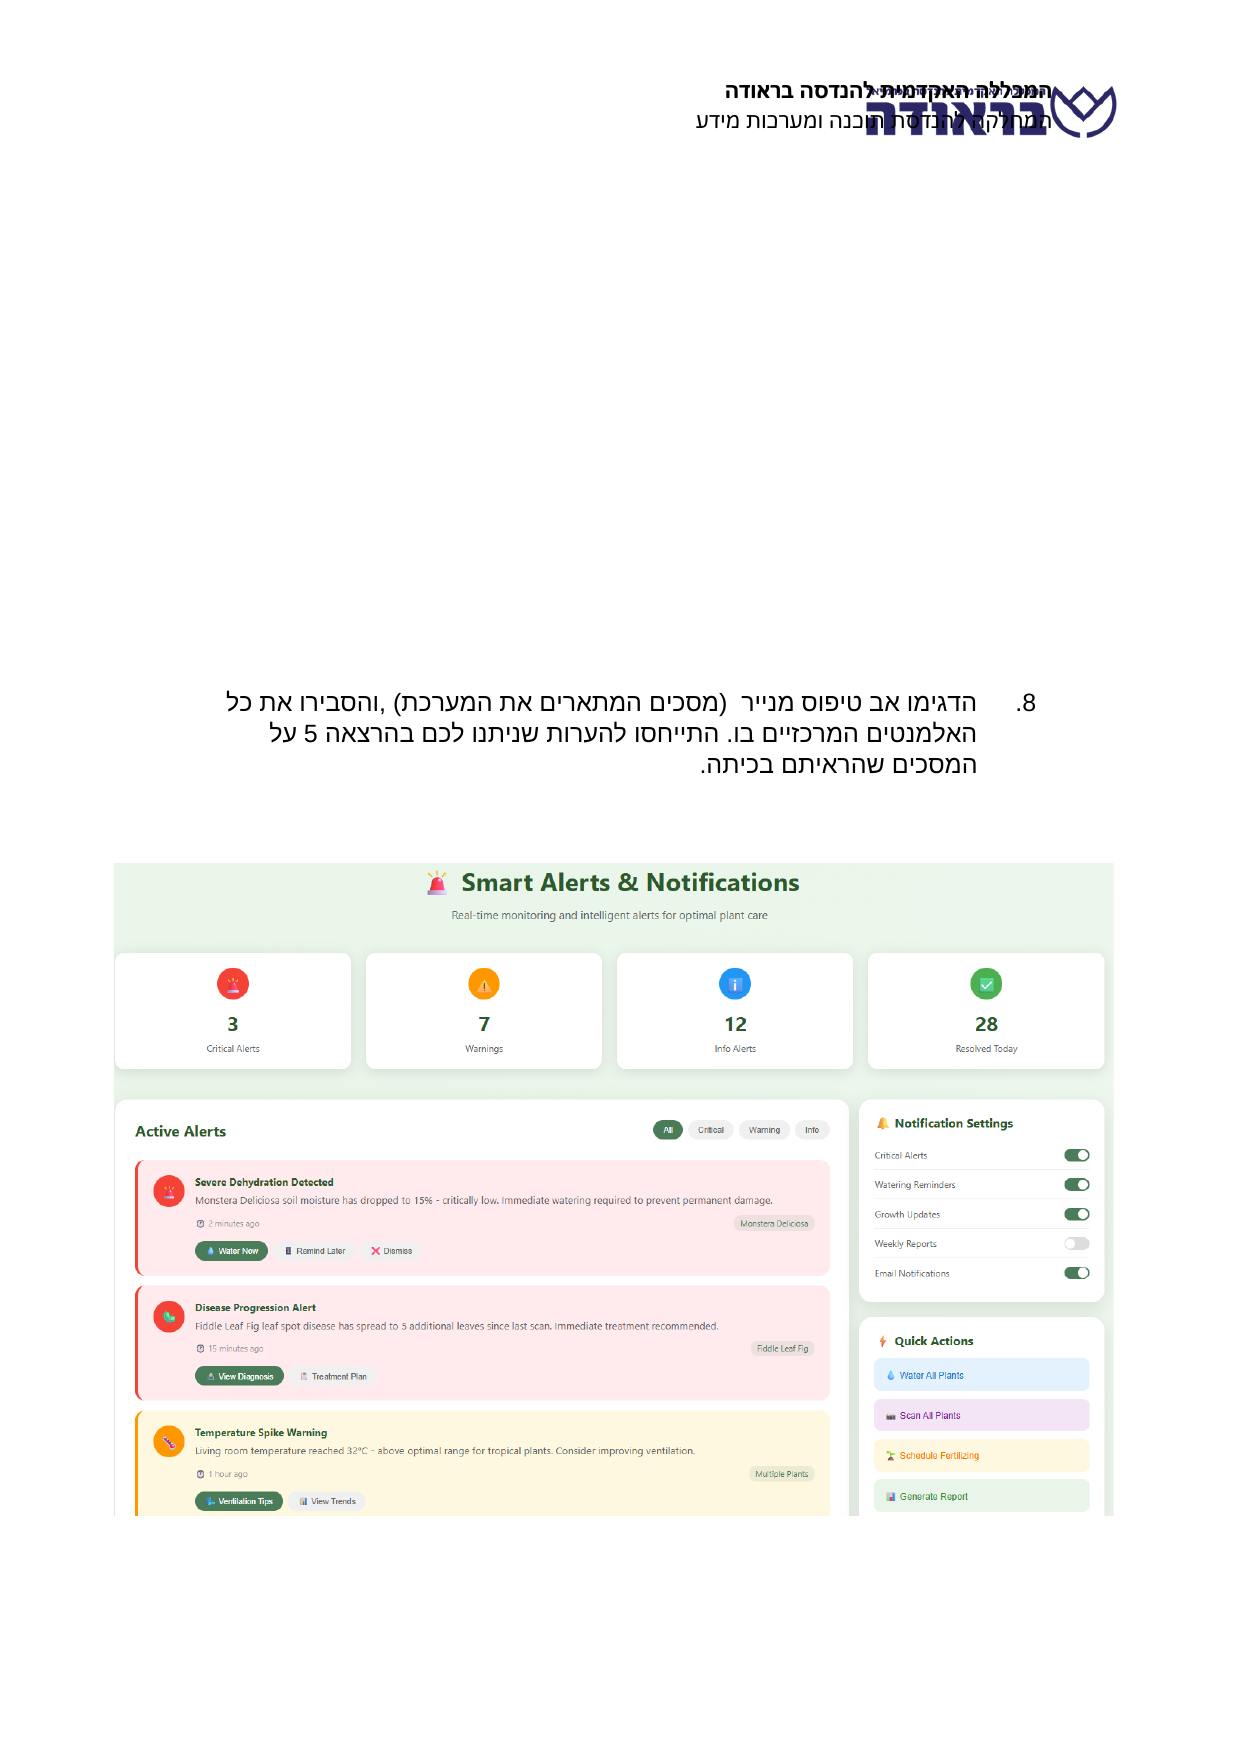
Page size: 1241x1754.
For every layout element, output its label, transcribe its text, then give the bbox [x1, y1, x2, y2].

picture [113, 863, 1114, 1516]
picture [858, 79, 1123, 143]
list הדגימו אב טיפוס מנייר (מסכים המתארים את המערכת) ,והסבירו את כל האלמנטים המרכזיים בו. התייחסו להערות שניתנו לכם בהרצאה 5 על המסכים שהראיתם בכיתה. [187, 687, 1015, 778]
